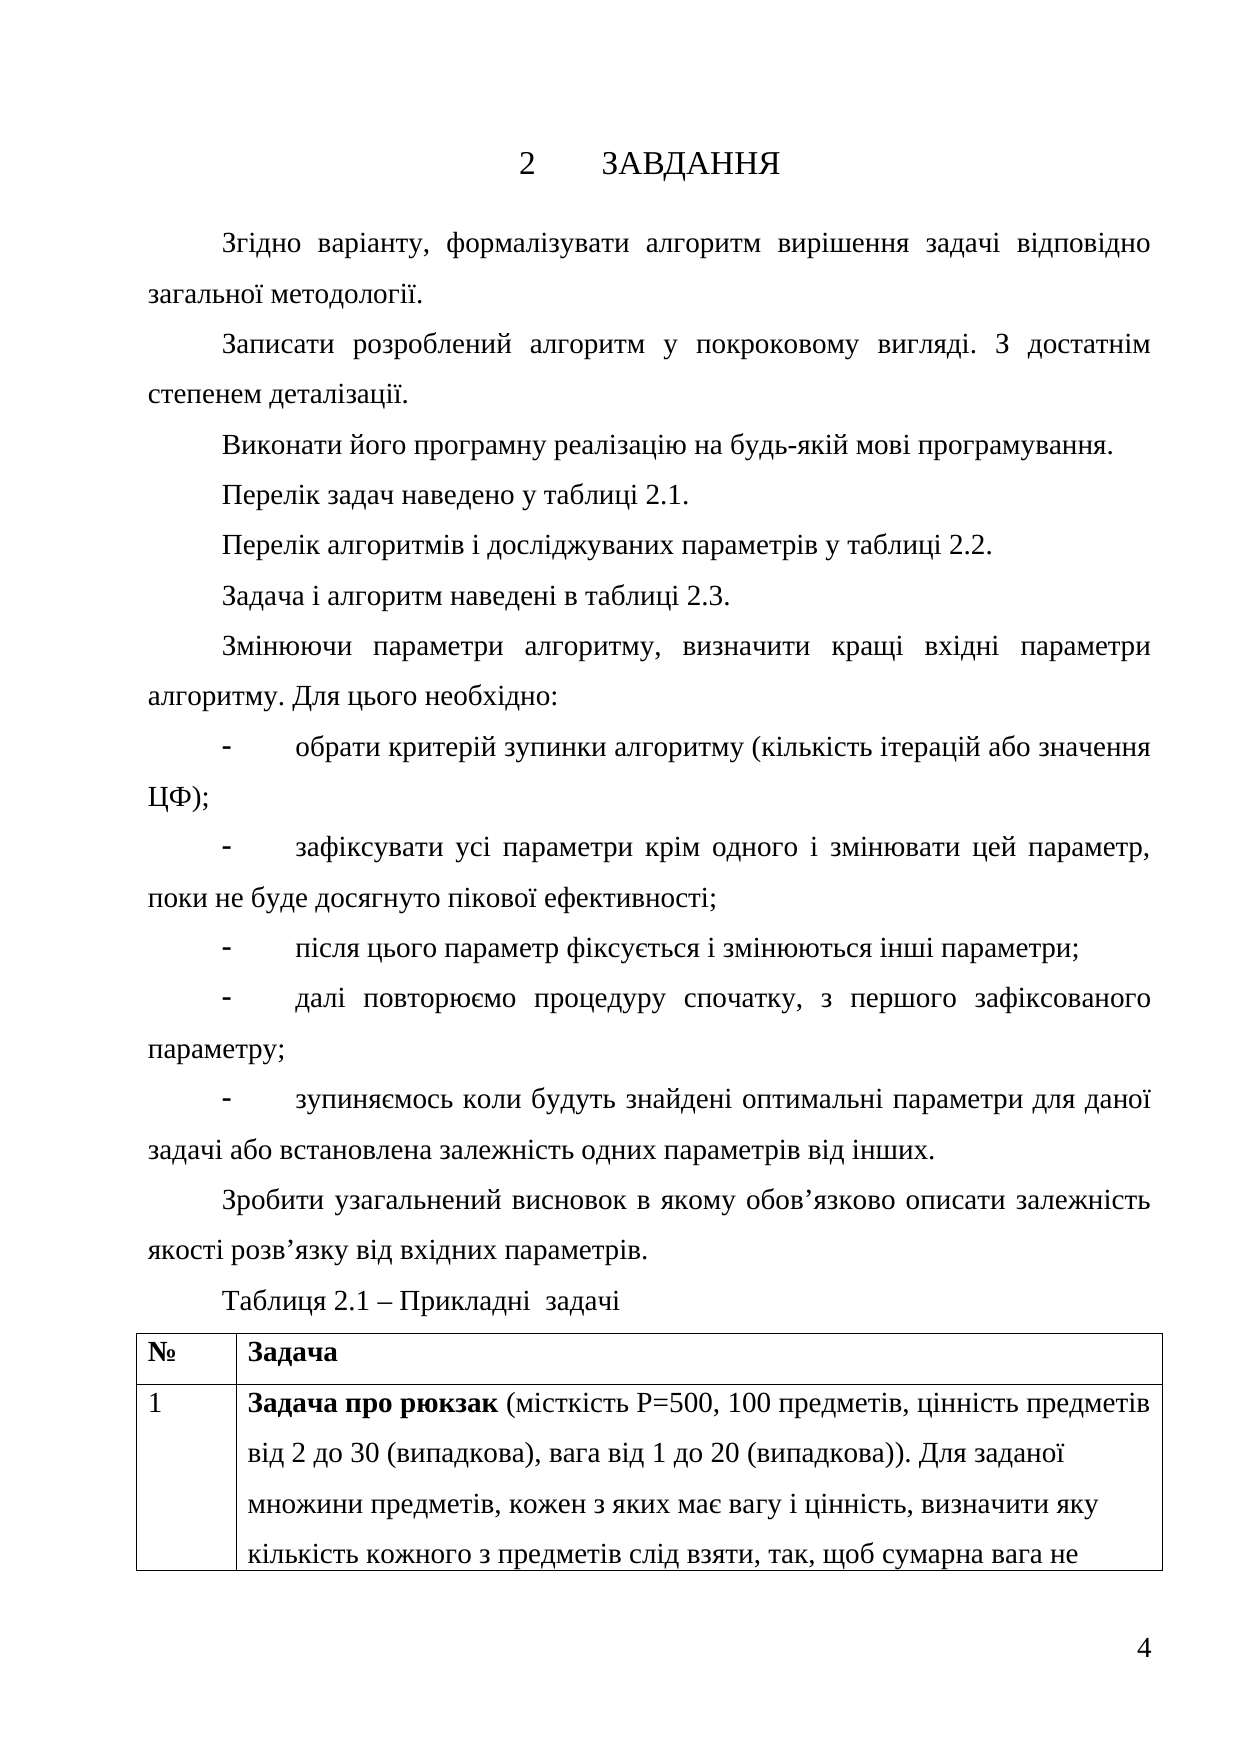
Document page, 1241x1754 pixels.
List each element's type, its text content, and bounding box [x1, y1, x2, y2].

text Задача і алгоритм наведені в таблиці 2.3. [148, 578, 1152, 611]
text Зробити узагальнений висновок в якому обов’язково описати залежність якості розв’язку від вхідних параметрів. [148, 1182, 1152, 1266]
text Записати розроблений алгоритм у покроковому вигляді. З достатнім степенем деталізації. [148, 326, 1152, 410]
text Згідно варіанту, формалізувати алгоритм вирішення задачі відповідно загальної методології. [148, 226, 1152, 309]
subtitle Завдання [148, 143, 1152, 181]
text Перелік задач наведено у таблиці 2.1. [148, 477, 1152, 511]
table_cell 1 [137, 1385, 236, 1570]
text Змінюючи параметри алгоритму, визначити кращі вхідні параметри алгоритму. Для цього необхідно: [148, 628, 1152, 712]
list обрати критерій зупинки алгоритму (кількість ітерацій або значення ЦФ); [148, 729, 1152, 813]
table_header Задача [237, 1334, 1162, 1384]
table_header № [137, 1334, 236, 1384]
list зафіксувати усі параметри крім одного і змінювати цей параметр, поки не буде досягнуто пікової ефективності; [148, 829, 1152, 913]
list далі повторюємо процедуру спочатку, з першого зафіксованого параметру; [148, 981, 1152, 1064]
text Перелік алгоритмів і досліджуваних параметрів у таблиці 2.2. [148, 527, 1152, 561]
list після цього параметр фіксується і змінюються інші параметри; [148, 930, 1152, 964]
text Таблиця 2.1 – Прикладні задачі [148, 1283, 1152, 1316]
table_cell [237, 1385, 1162, 1570]
list зупиняємось коли будуть знайдені оптимальні параметри для даної задачі або встановлена залежність одних параметрів від інших. [148, 1081, 1152, 1165]
text Виконати його програмну реалізацію на будь-якій мові програмування. [148, 427, 1152, 460]
